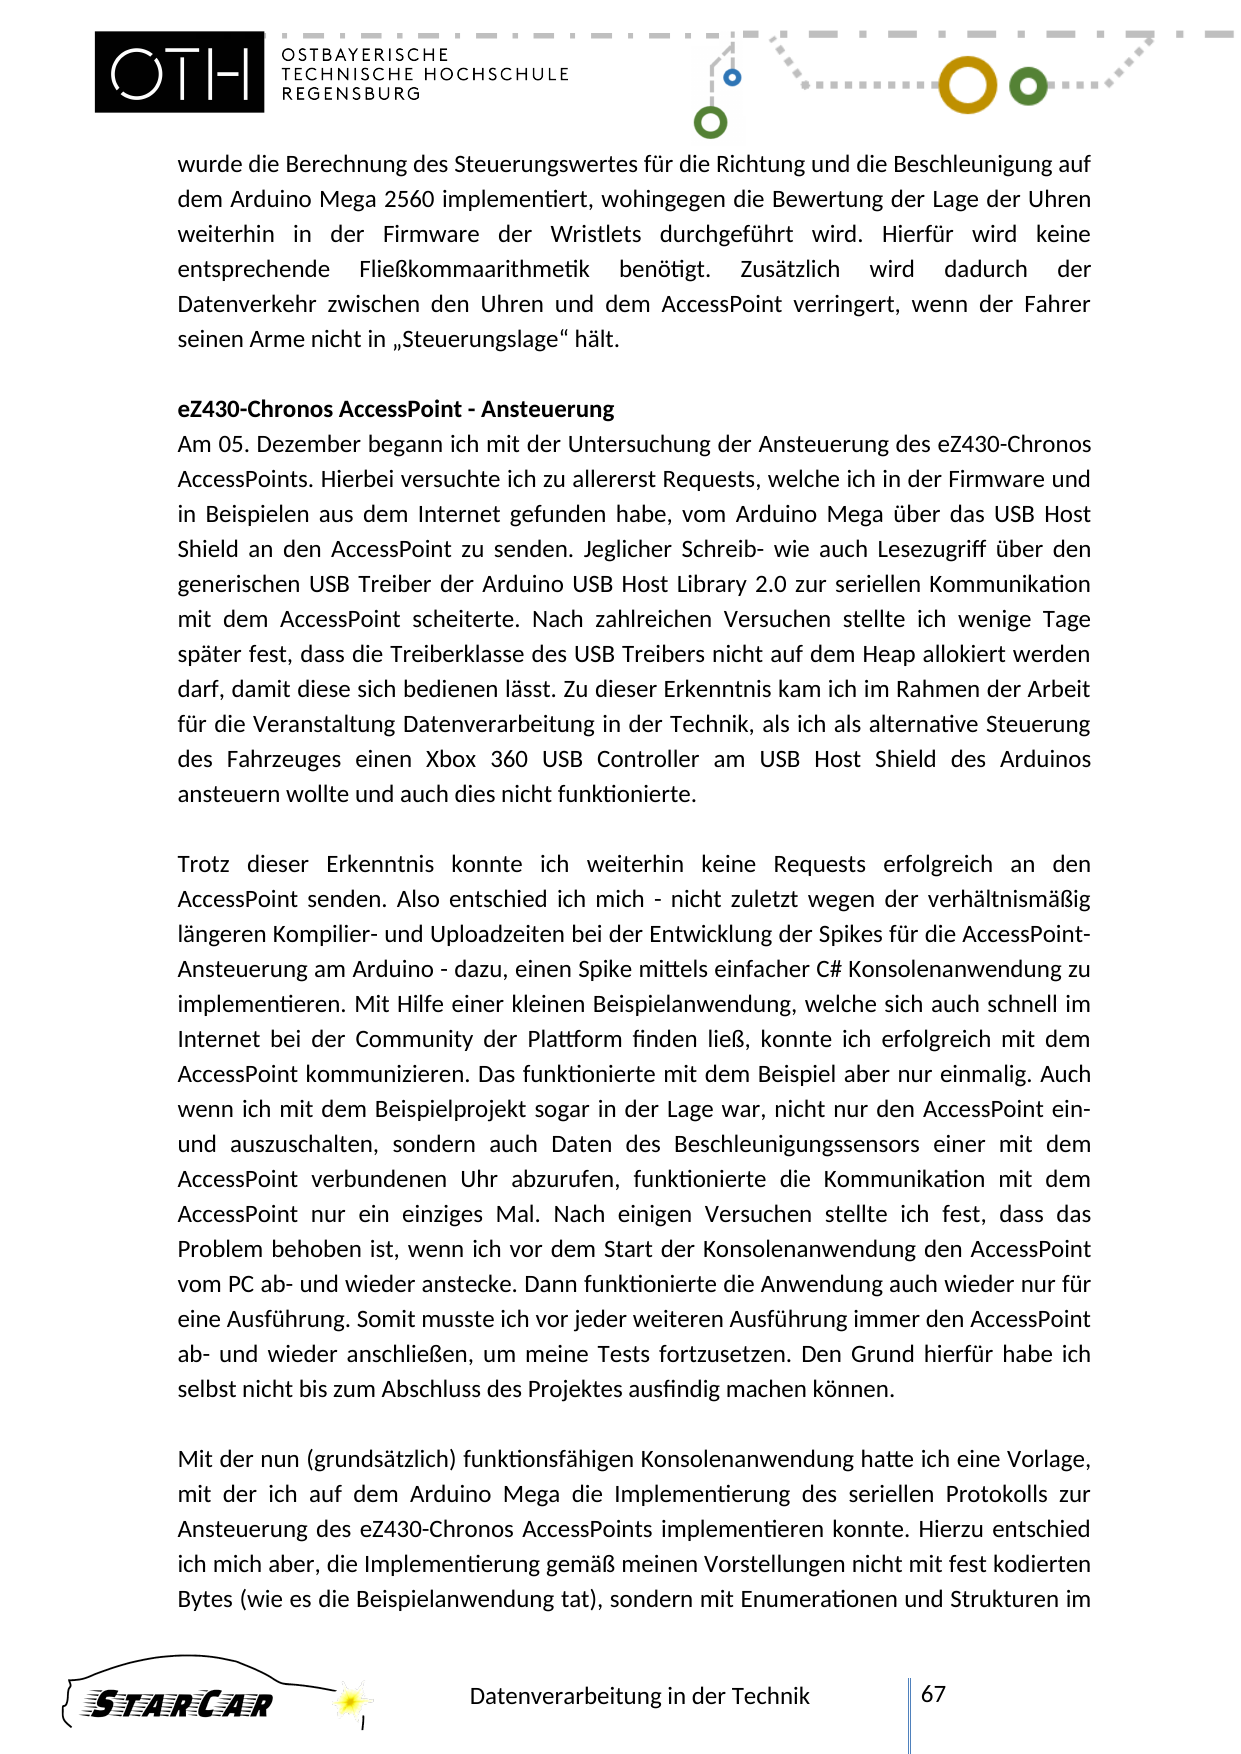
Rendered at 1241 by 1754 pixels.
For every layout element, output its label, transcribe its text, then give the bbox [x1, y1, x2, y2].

text Am 05. Dezember begann ich mit der Untersuchung der Ansteuerung des eZ430-Chronos AccessPoints. Hierbei versuchte ich zu allererst Requests, welche ich in der Firmware und in Beispielen aus dem Internet gefunden habe, vom Arduino Mega über das USB Host Shield an den AccessPoint zu senden. Jeglicher Schreib- wie auch Lesezugriff über den generischen USB Treiber der Arduino USB Host Library 2.0 zur seriellen Kommunikation mit dem AccessPoint scheiterte. Nach zahlreichen Versuchen stellte ich wenige Tage später fest, dass die Treiberklasse des USB Treibers nicht auf dem Heap allokiert werden darf, damit diese sich bedienen lässt. Zu dieser Erkenntnis kam ich im Rahmen der Arbeit für die Veranstaltung Datenverarbeitung in der Technik, als ich als alternative Steuerung des Fahrzeuges einen Xbox 360 USB Controller am USB Host Shield des Arduinos ansteuern wollte und auch dies nicht funktionierte. [177, 428, 1092, 808]
text eZ430-Chronos AccessPoint - Ansteuerung [177, 393, 1092, 423]
text Trotz dieser Erkenntnis konnte ich weiterhin keine Requests erfolgreich an den AccessPoint senden. Also entschied ich mich - nicht zuletzt wegen der verhältnismäßig längeren Kompilier- und Uploadzeiten bei der Entwicklung der Spikes für die AccessPoint-Ansteuerung am Arduino - dazu, einen Spike mittels einfacher C# Konsolenanwendung zu implementieren. Mit Hilfe einer kleinen Beispielanwendung, welche sich auch schnell im Internet bei der Community der Plattform finden ließ, konnte ich erfolgreich mit dem AccessPoint kommunizieren. Das funktionierte mit dem Beispiel aber nur einmalig. Auch wenn ich mit dem Beispielprojekt sogar in der Lage war, nicht nur den AccessPoint ein- und auszuschalten, sondern auch Daten des Beschleunigungssensors einer mit dem AccessPoint verbundenen Uhr abzurufen, funktionierte die Kommunikation mit dem AccessPoint nur ein einziges Mal. Nach einigen Versuchen stellte ich fest, dass das Problem behoben ist, wenn ich vor dem Start der Konsolenanwendung den AccessPoint vom PC ab- und wieder anstecke. Dann funktionierte die Anwendung auch wieder nur für eine Ausführung. Somit musste ich vor jeder weiteren Ausführung immer den AccessPoint ab- und wieder anschließen, um meine Tests fortzusetzen. Den Grund hierfür habe ich selbst nicht bis zum Abschluss des Projektes ausfindig machen können. [177, 848, 1092, 1403]
picture [94, 15, 1237, 145]
picture [54, 1651, 380, 1730]
